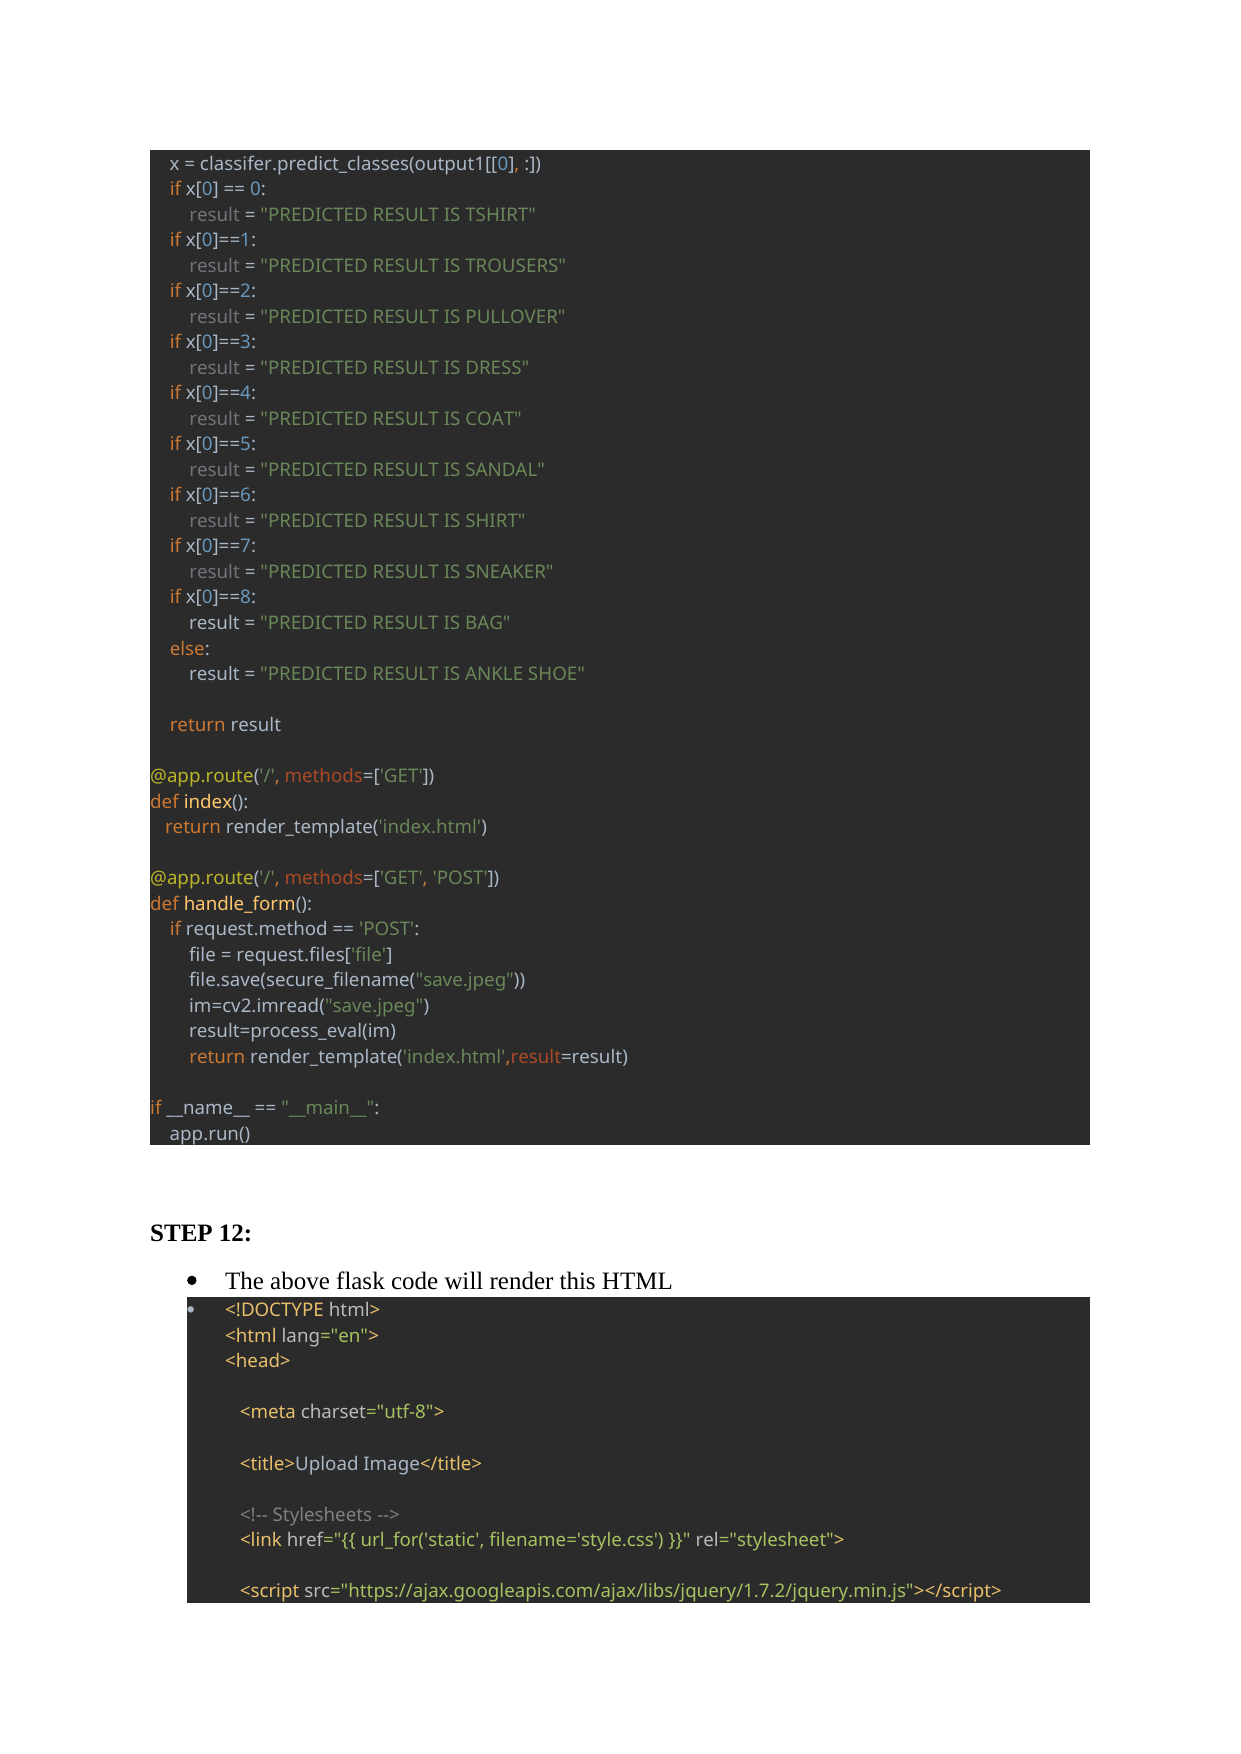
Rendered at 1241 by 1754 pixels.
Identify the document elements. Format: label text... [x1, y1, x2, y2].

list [187, 1297, 1090, 1603]
text STEP 12: [150, 1218, 1090, 1247]
list The above flask code will render this HTML [187, 1266, 1090, 1294]
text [150, 150, 1090, 1145]
